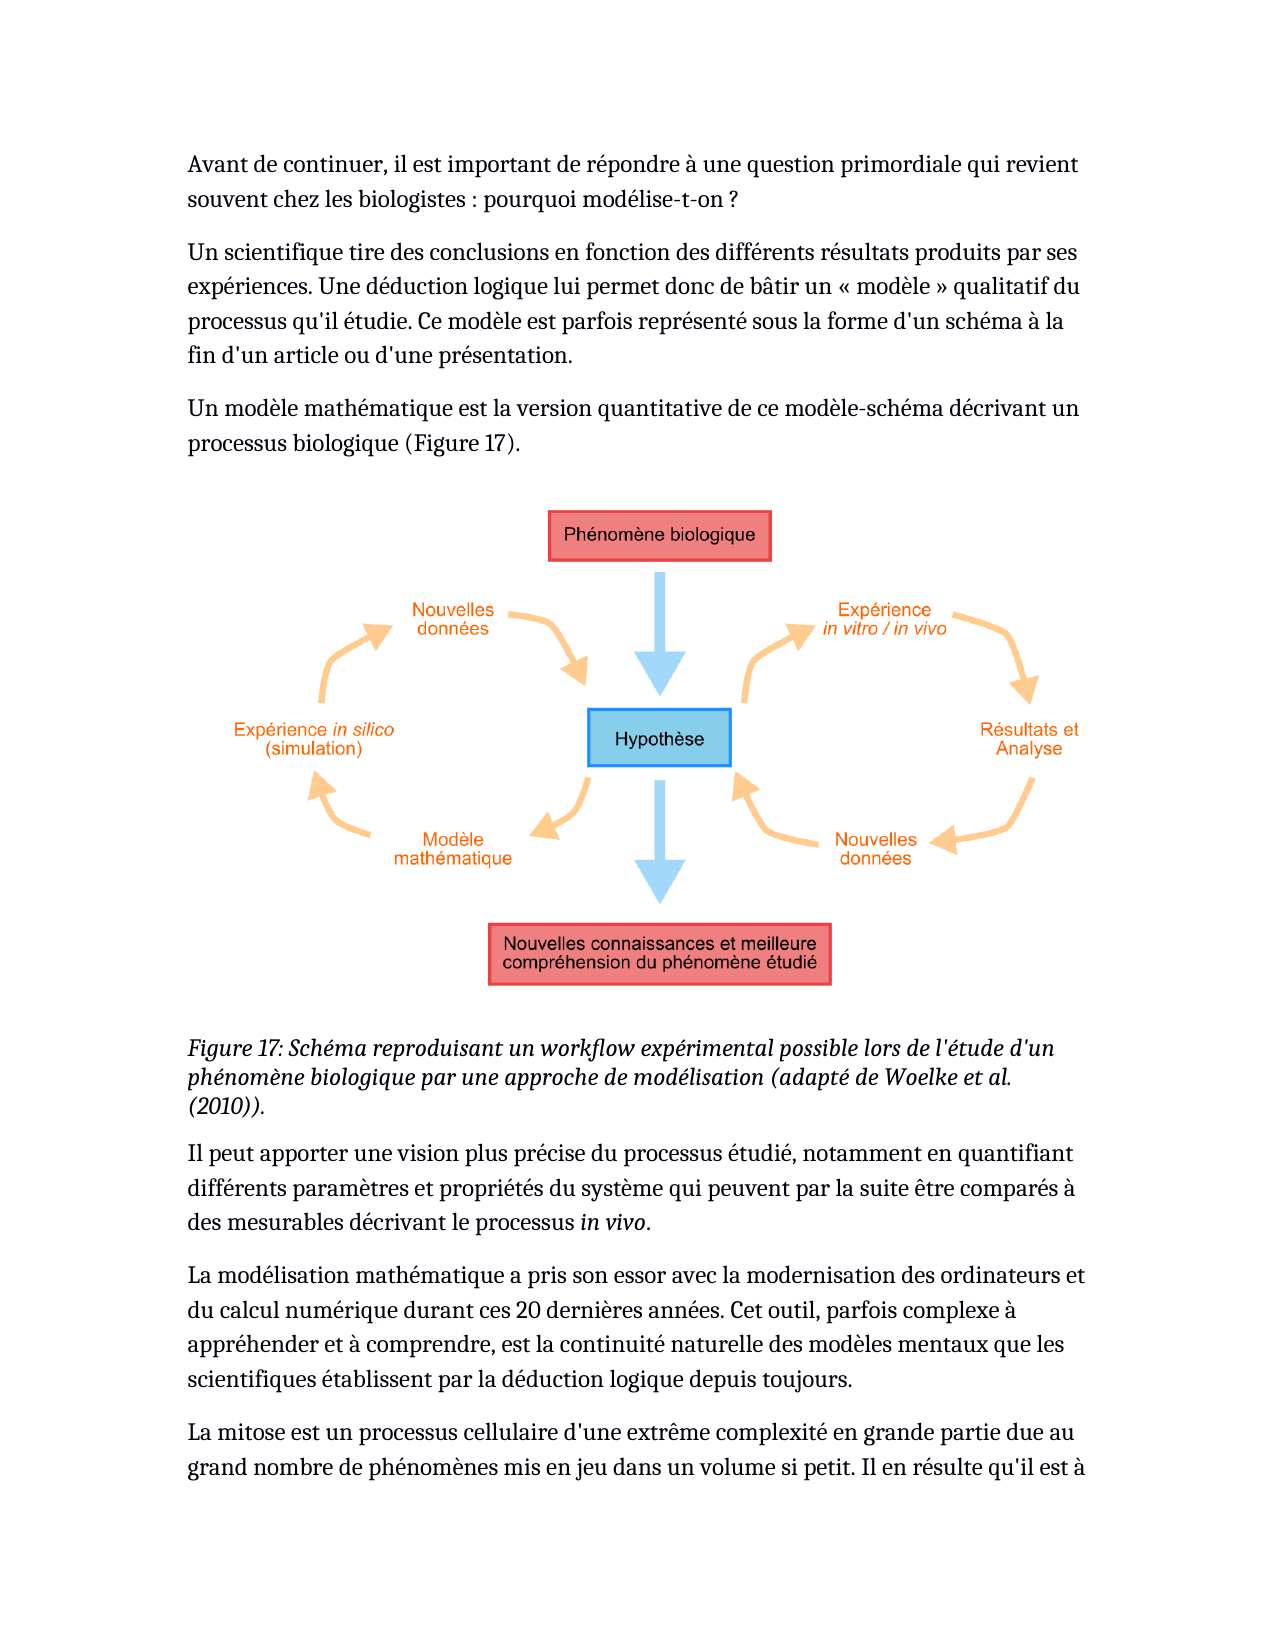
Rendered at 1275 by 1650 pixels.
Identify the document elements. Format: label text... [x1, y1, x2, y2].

text Un scientifique tire des conclusions en fonction des différents résultats produits par ses expériences. Une déduction logique lui permet donc de bâtir un « modèle » qualitatif du processus qu'il étudie. Ce modèle est parfois représenté sous la forme d'un schéma à la fin d'un article ou d'une présentation. [187, 238, 1087, 370]
text La modélisation mathématique a pris son essor avec la modernisation des ordinateurs et du calcul numérique durant ces 20 dernières années. Cet outil, parfois complexe à appréhender et à comprendre, est la continuité naturelle des modèles mentaux que les scientifiques établissent par la déduction logique depuis toujours. [187, 1261, 1087, 1393]
text Il peut apporter une vision plus précise du processus étudié, notamment en quantifiant différents paramètres et propriétés du système qui peuvent par la suite être comparés à des mesurables décrivant le processus in vivo. [187, 1139, 1087, 1237]
text Avant de continuer, il est important de répondre à une question primordiale qui revient souvent chez les biologistes : pourquoi modélise-t-on ? [187, 150, 1087, 213]
picture [206, 482, 1107, 1014]
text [187, 1418, 1087, 1481]
text Figure 17: Schéma reproduisant un workflow expérimental possible lors de l'étude d'un phénomène biologique par une approche de modélisation (adapté de Woelke et al. (2010)). [187, 1034, 1087, 1120]
text Un modèle mathématique est la version quantitative de ce modèle-schéma décrivant un processus biologique (Figure 17). [187, 394, 1087, 458]
